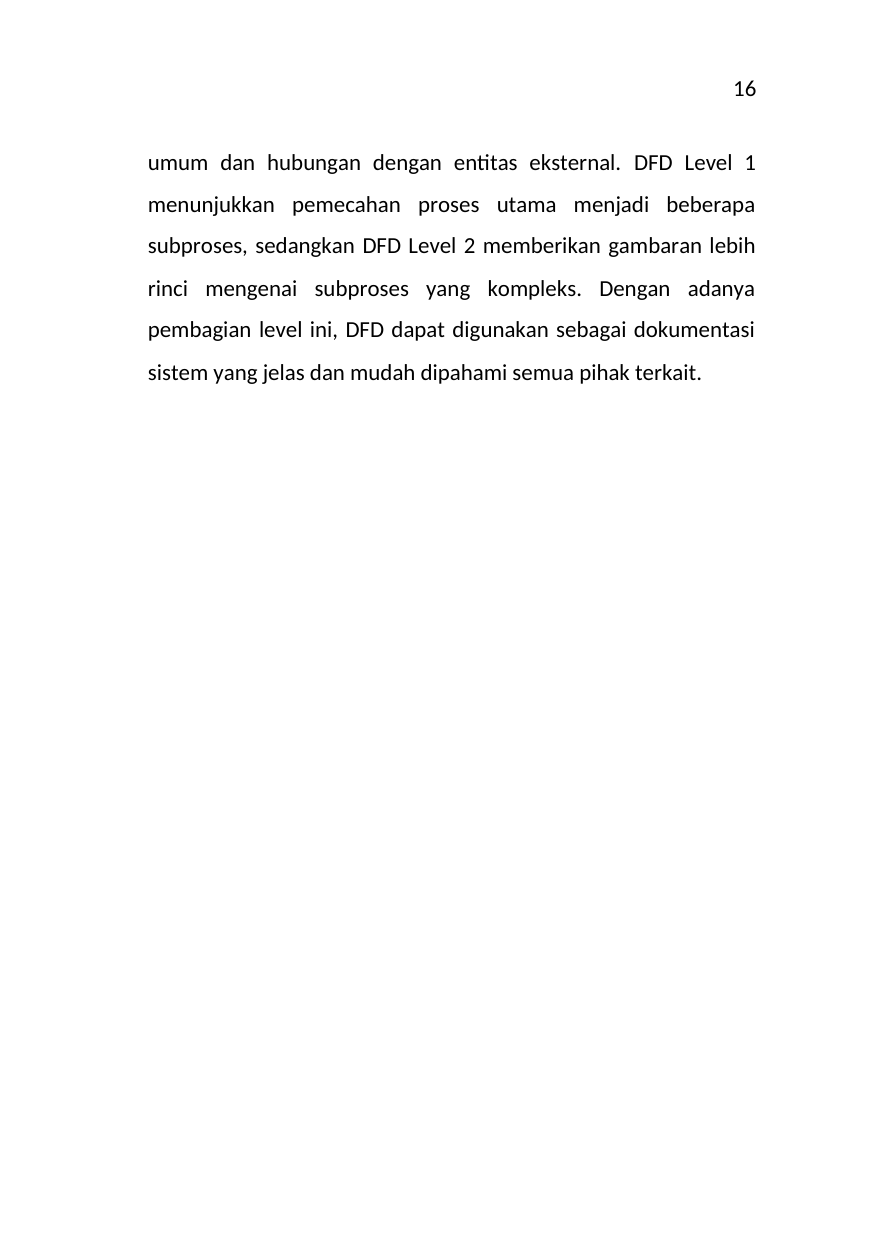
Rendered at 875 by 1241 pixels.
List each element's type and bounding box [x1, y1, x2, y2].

text [148, 148, 756, 386]
